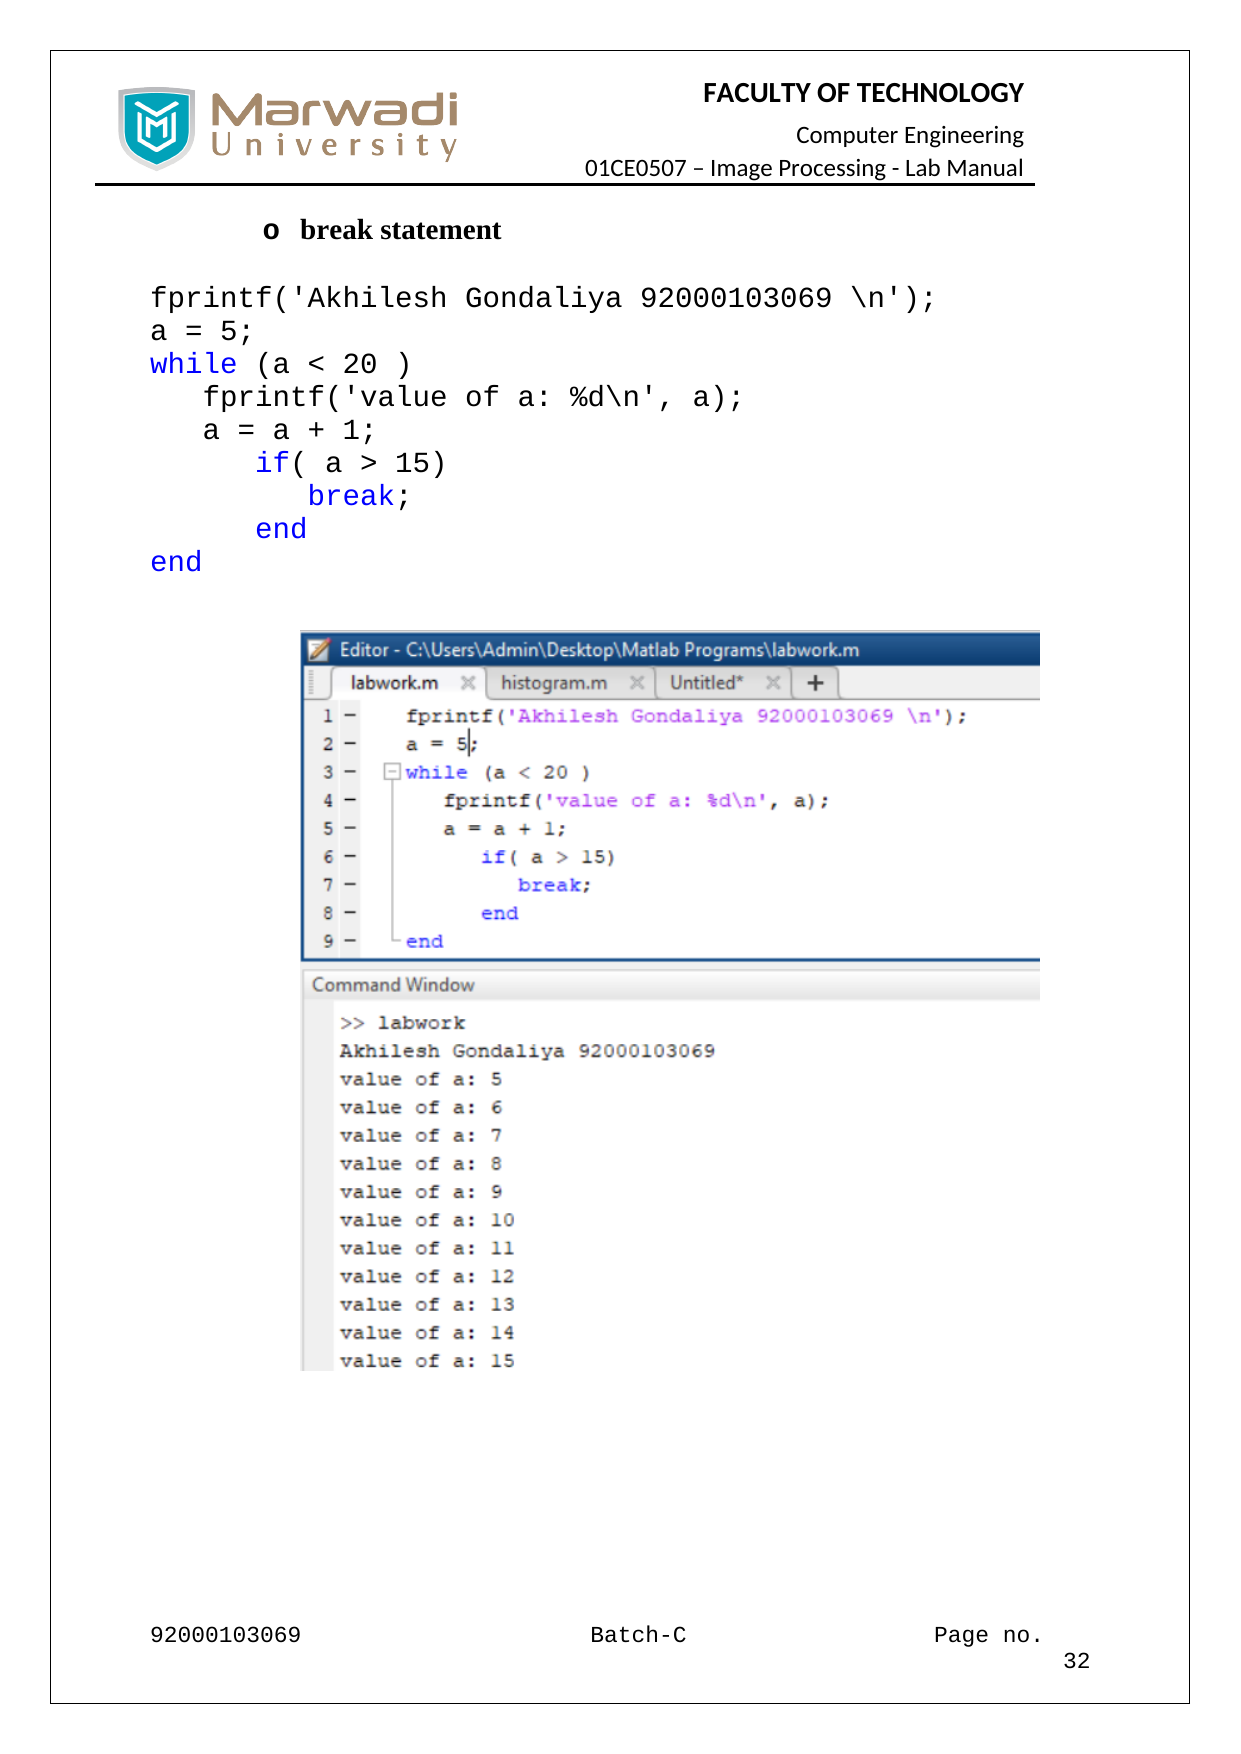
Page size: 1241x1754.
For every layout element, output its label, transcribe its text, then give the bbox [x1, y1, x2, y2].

list break statement [262, 212, 1090, 248]
text end [150, 514, 1090, 547]
text fprintf('value of a: %d\n', a); [150, 382, 1090, 415]
text fprintf('Akhilesh Gondaliya 92000103069 \n'); [150, 283, 1090, 316]
text end [150, 547, 1090, 580]
text if( a > 15) [150, 448, 1090, 481]
text a = 5; [150, 316, 1090, 349]
text break; [150, 481, 1090, 514]
picture [300, 630, 1040, 1371]
picture [106, 73, 469, 182]
text a = a + 1; [150, 415, 1090, 448]
text while (a < 20 ) [150, 349, 1090, 382]
